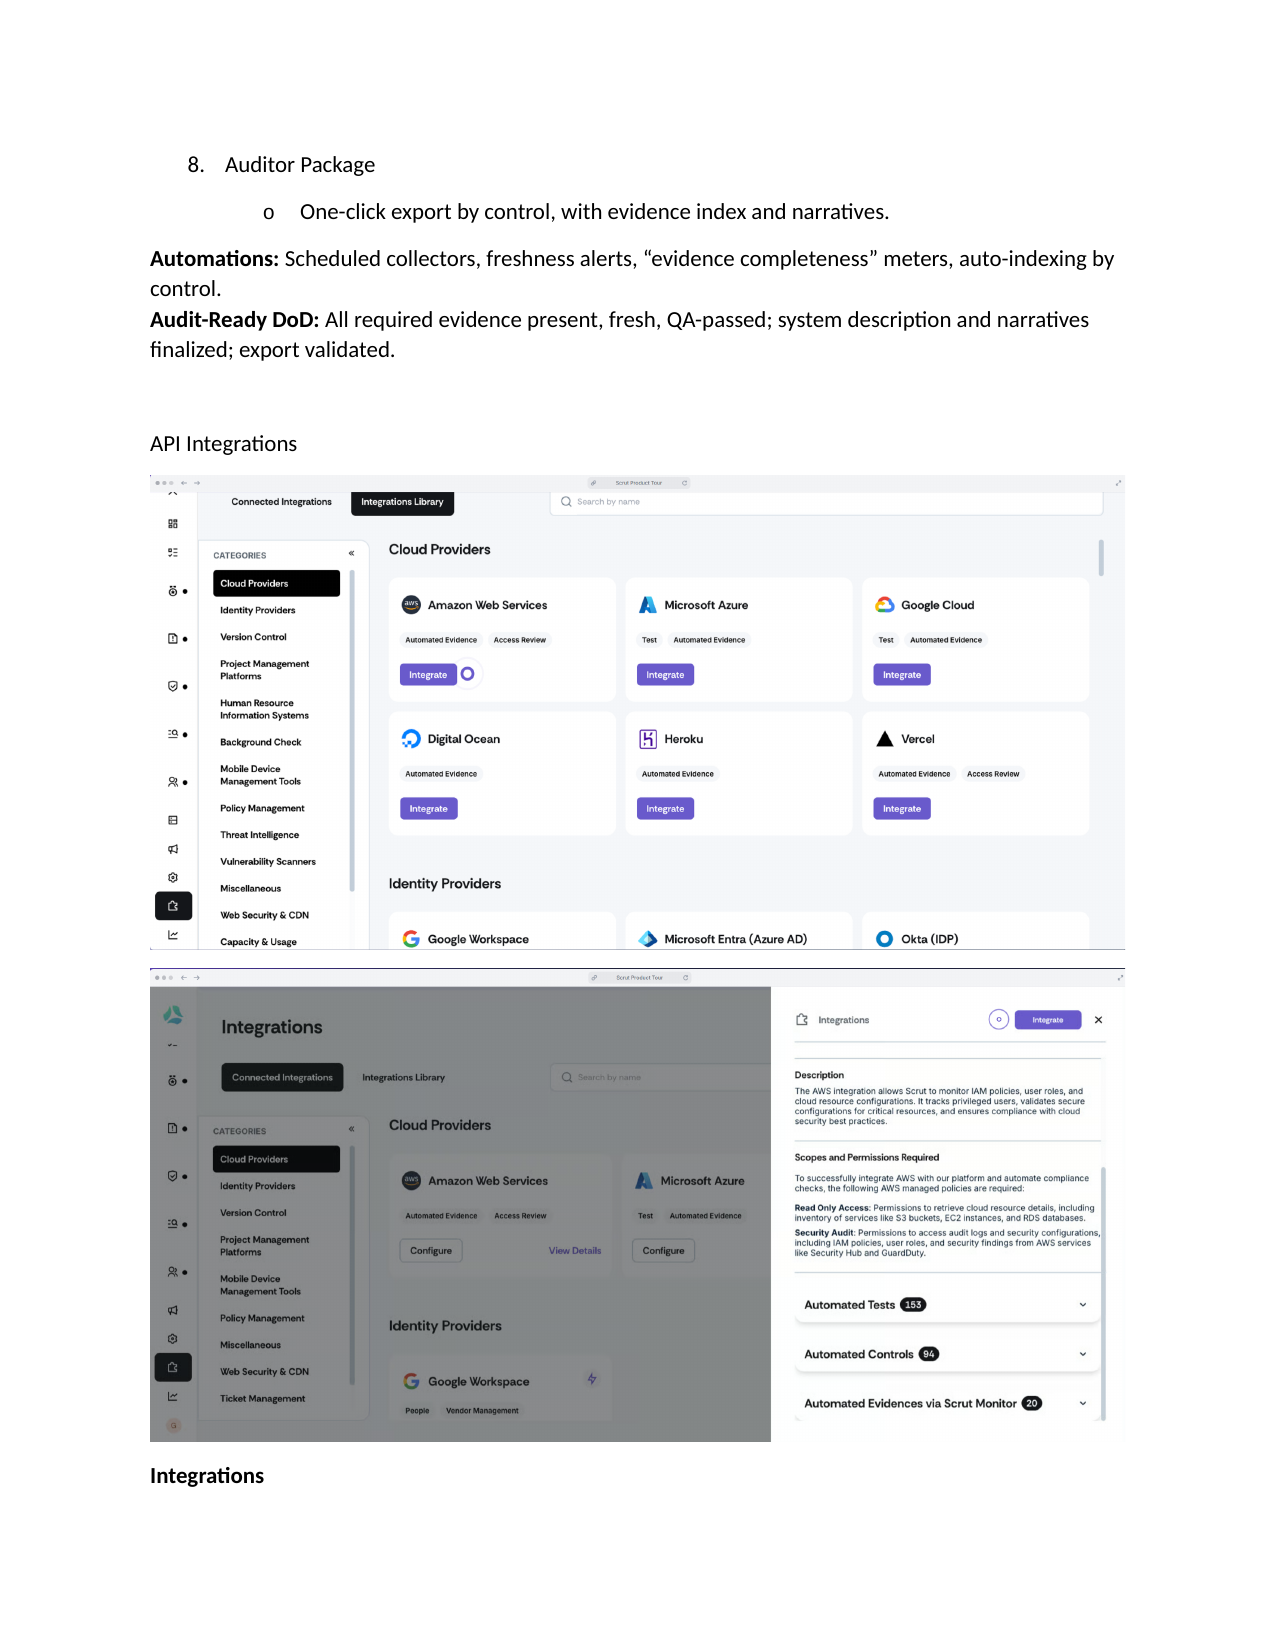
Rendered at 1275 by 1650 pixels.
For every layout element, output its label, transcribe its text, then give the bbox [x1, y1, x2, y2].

text API Integrations [150, 429, 1125, 457]
text Integrations [150, 1461, 1125, 1489]
picture [150, 475, 1125, 950]
picture [150, 968, 1125, 1442]
list Auditor Package [187, 150, 1125, 178]
text Automations: Scheduled collectors, freshness alerts, “evidence completeness” meters, auto-indexing by control. Audit-Ready DoD: All required evidence present, fresh, QA-passed; system description and narratives finalized; export validated. [150, 244, 1125, 363]
list One-click export by control, with evidence index and narratives. [262, 197, 1125, 225]
